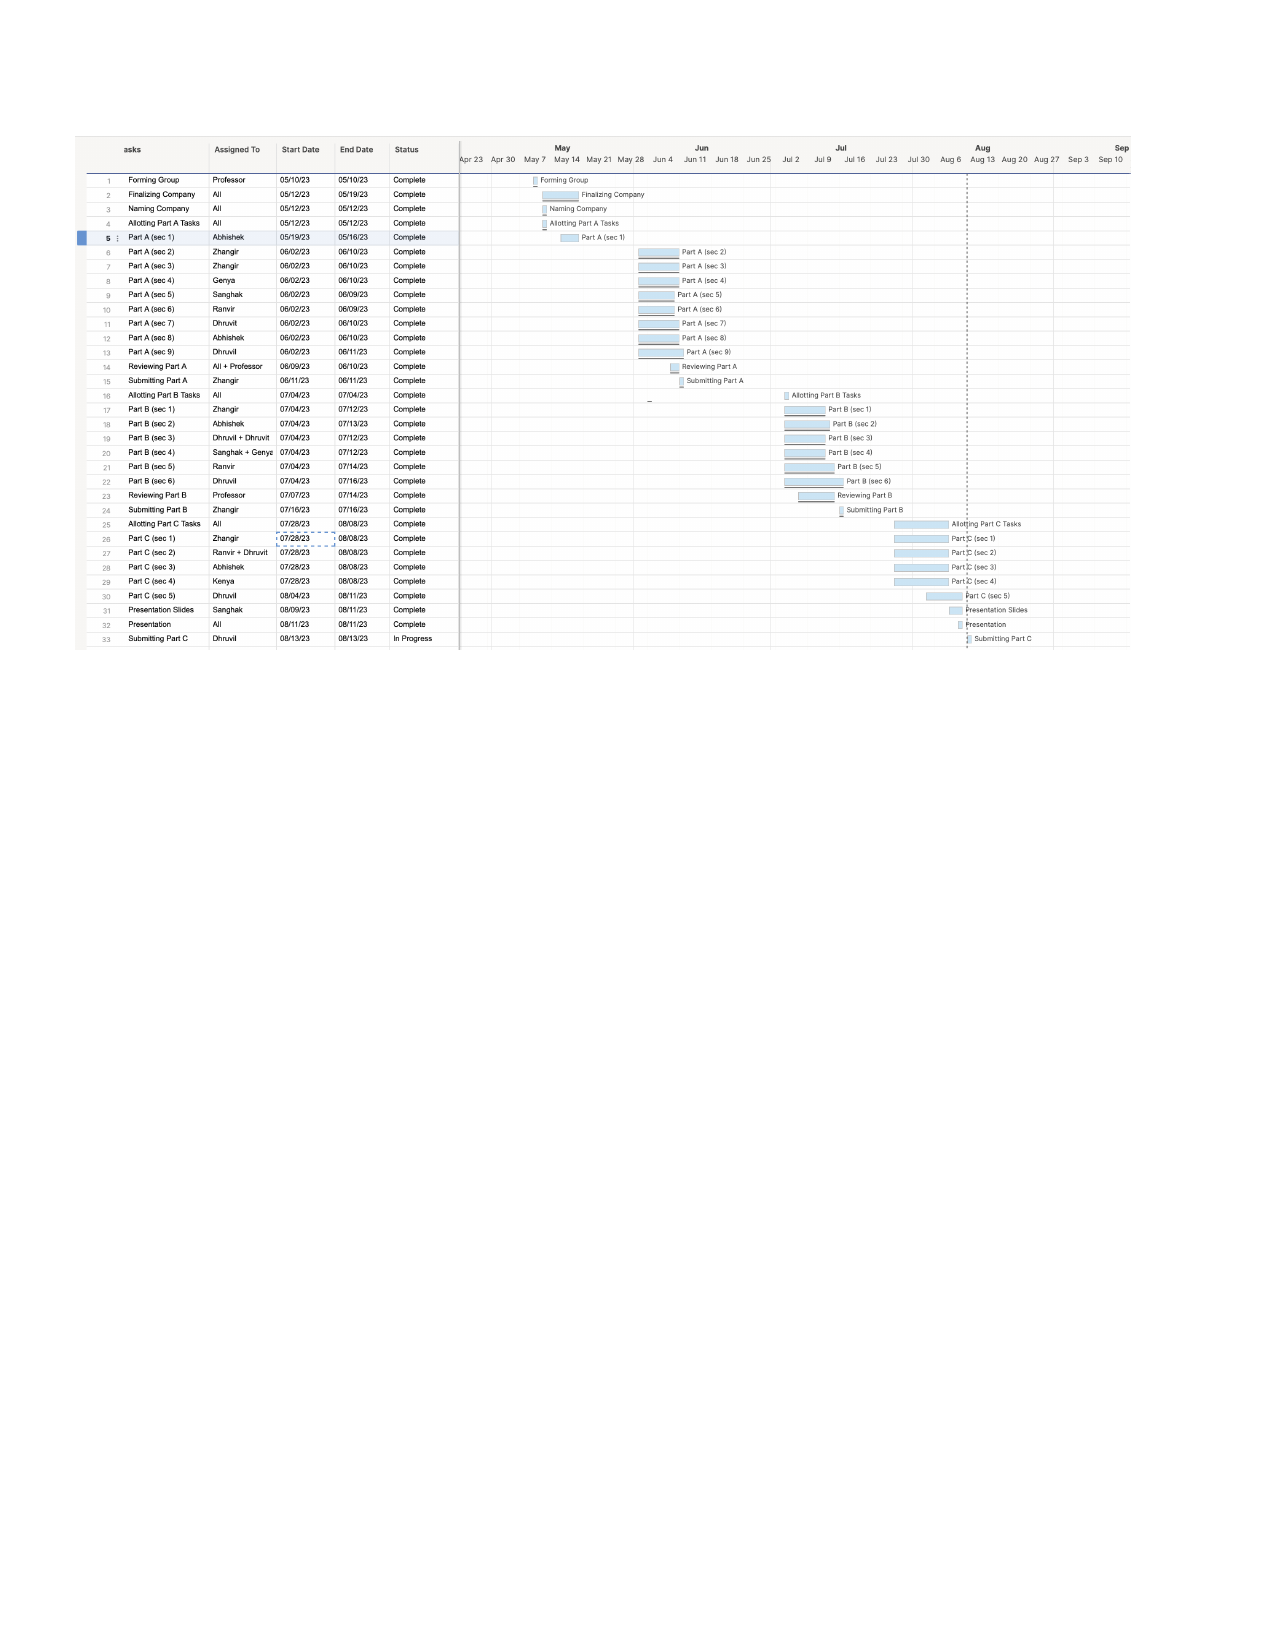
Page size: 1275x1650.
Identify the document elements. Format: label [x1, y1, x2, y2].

picture [75, 136, 1131, 650]
